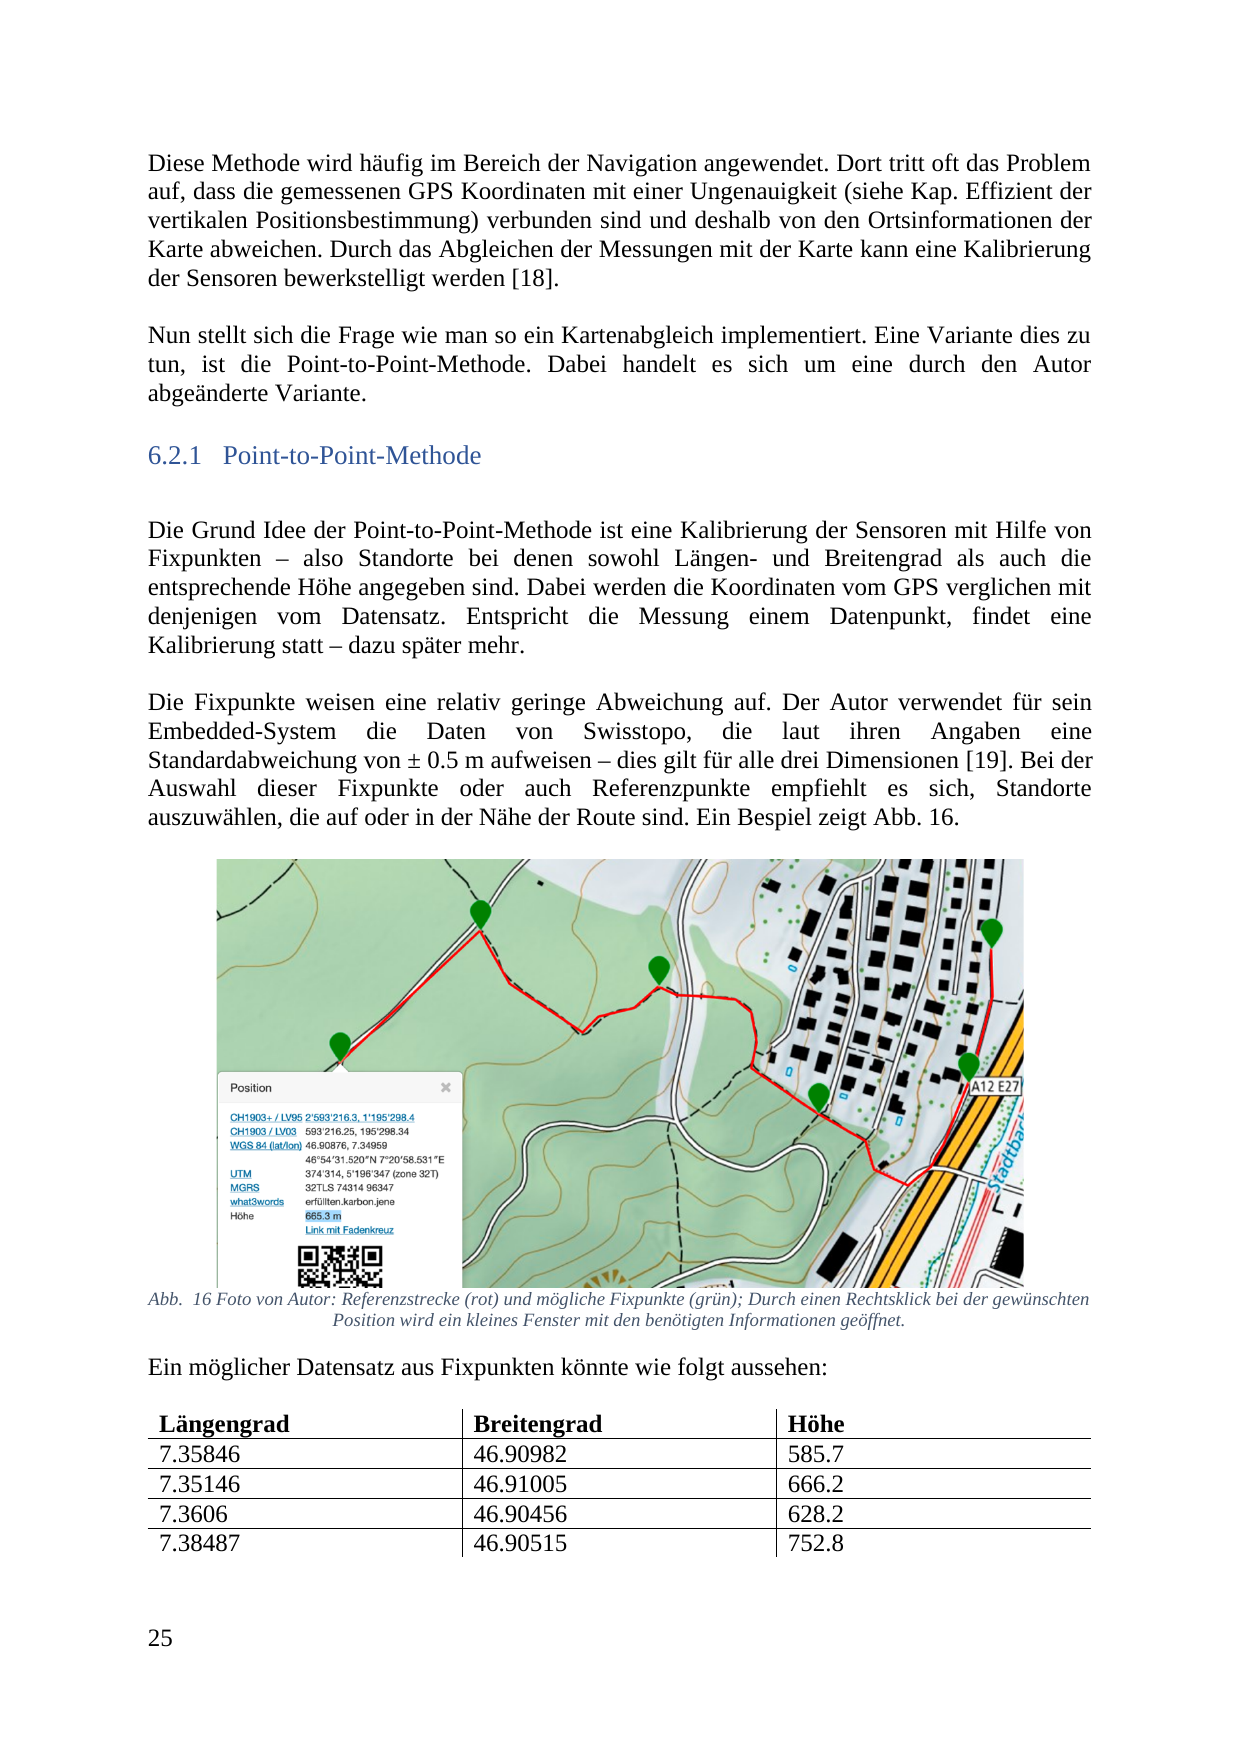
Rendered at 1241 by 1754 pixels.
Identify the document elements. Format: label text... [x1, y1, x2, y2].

table_cell 46.90456 [463, 1499, 776, 1527]
text Ein möglicher Datensatz aus Fixpunkten könnte wie folgt aussehen: [148, 1352, 1093, 1381]
text Diese Methode wird häufig im Bereich der Navigation angewendet. Dort tritt oft das Problem auf, dass die gemessenen GPS Koordinaten mit einer Ungenauigkeit (siehe Kap. Effizient der vertikalen Positionsbestimmung) verbunden sind und deshalb von den Ortsinformationen der Karte abweichen. Durch das Abgleichen der Messungen mit der Karte kann eine Kalibrierung der Sensoren bewerkstelligt werden. [148, 148, 1093, 291]
table_cell 628.2 [777, 1499, 1091, 1527]
text Die Fixpunkte weisen eine relativ geringe Abweichung auf. Der Autor verwendet für sein Embedded-System die Daten von Swisstopo, die laut ihren Angaben eine Standardabweichung von ± 0.5 m aufweisen – dies gilt für alle drei Dimensionen . Bei der Auswahl dieser Fixpunkte oder auch Referenzpunkte empfiehlt es sich, Standorte auszuwählen, die auf oder in der Nähe der Route sind. Ein Bespiel zeigt Abb. 16. [148, 687, 1093, 831]
table_cell 7.35146 [148, 1469, 462, 1498]
table_cell 46.91005 [463, 1469, 776, 1498]
table_cell 46.90515 [463, 1529, 776, 1557]
table_header Höhe [777, 1409, 1091, 1438]
table_header Breitengrad [463, 1409, 776, 1438]
table_cell 46.90982 [463, 1439, 776, 1468]
picture [216, 859, 1024, 1288]
table_cell 666.2 [777, 1469, 1091, 1498]
table_cell 7.35846 [148, 1439, 462, 1468]
text Abb. 16 Foto von Autor: Referenzstrecke (rot) und mögliche Fixpunkte (grün); Durch einen Rechtsklick bei der gewünschten Position wird ein kleines Fenster mit den benötigten Informationen geöffnet. [148, 1288, 1093, 1331]
table_cell 7.3606 [148, 1499, 462, 1527]
text Nun stellt sich die Frage wie man so ein Kartenabgleich implementiert. Eine Variante dies zu tun, ist die Point-to-Point-Methode. Dabei handelt es sich um eine durch den Autor abgeänderte Variante. [148, 320, 1093, 406]
text Die Grund Idee der Point-to-Point-Methode ist eine Kalibrierung der Sensoren mit Hilfe von Fixpunkten – also Standorte bei denen sowohl Längen- und Breitengrad als auch die entsprechende Höhe angegeben sind. Dabei werden die Koordinaten vom GPS verglichen mit denjenigen vom Datensatz. Entspricht die Messung einem Datenpunkt, findet eine Kalibrierung statt – dazu später mehr. [148, 515, 1093, 658]
table_cell 585.7 [777, 1439, 1091, 1468]
table_cell 7.38487 [148, 1529, 462, 1557]
table_cell 752.8 [777, 1529, 1091, 1557]
table_header Längengrad [148, 1409, 462, 1438]
subtitle Point-to-Point-Methode [148, 439, 1093, 470]
